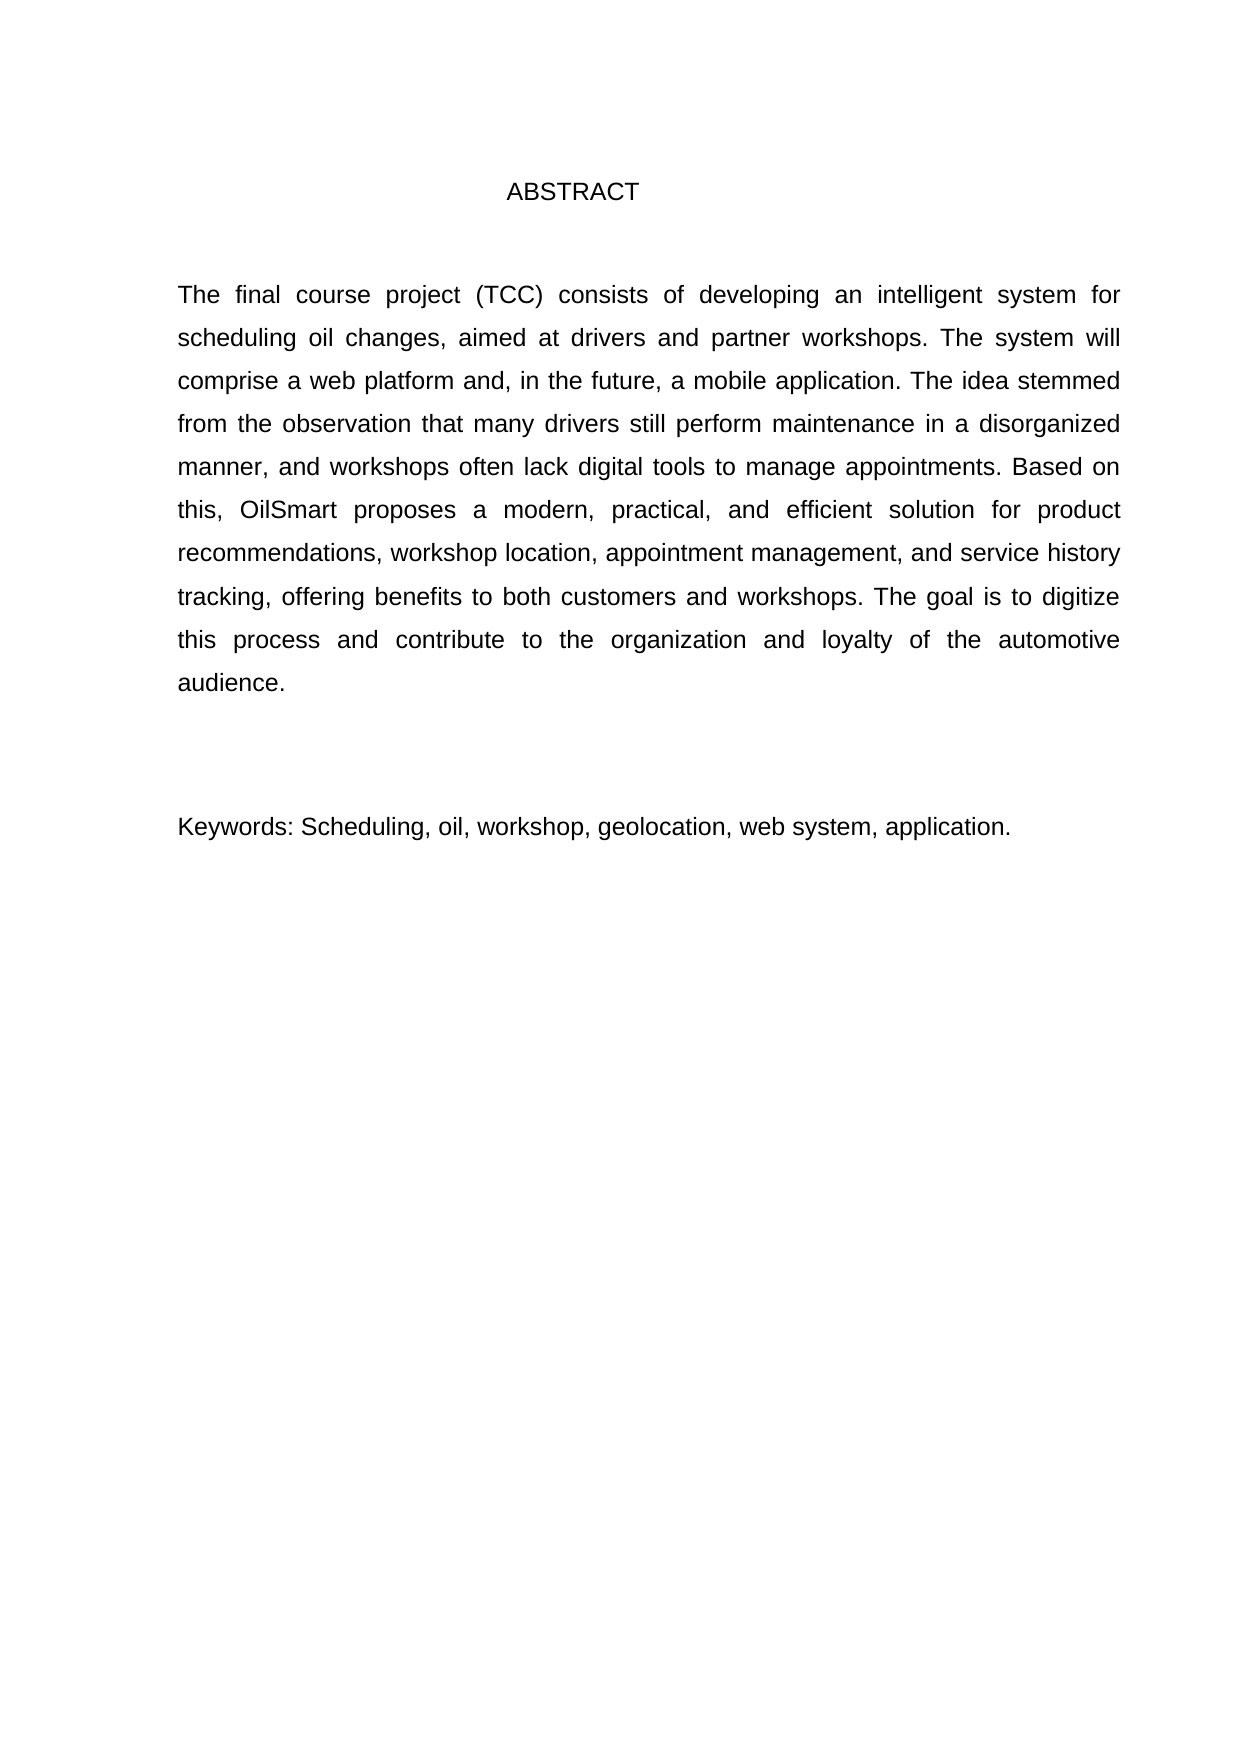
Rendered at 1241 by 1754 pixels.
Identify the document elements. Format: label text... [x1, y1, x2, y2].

text Keywords: Scheduling, oil, workshop, geolocation, web system, application. [177, 812, 1122, 841]
text ABSTRACT [215, 177, 932, 206]
text The final course project (TCC) consists of developing an intelligent system for scheduling oil changes, aimed at drivers and partner workshops. The system will comprise a web platform and, in the future, a mobile application. The idea stemmed from the observation that many drivers still perform maintenance in a disorganized manner, and workshops often lack digital tools to manage appointments. Based on this, OilSmart proposes a modern, practical, and efficient solution for product recommendations, workshop location, appointment management, and service history tracking, offering benefits to both customers and workshops. The goal is to digitize this process and contribute to the organization and loyalty of the automotive audience. [177, 279, 1122, 696]
